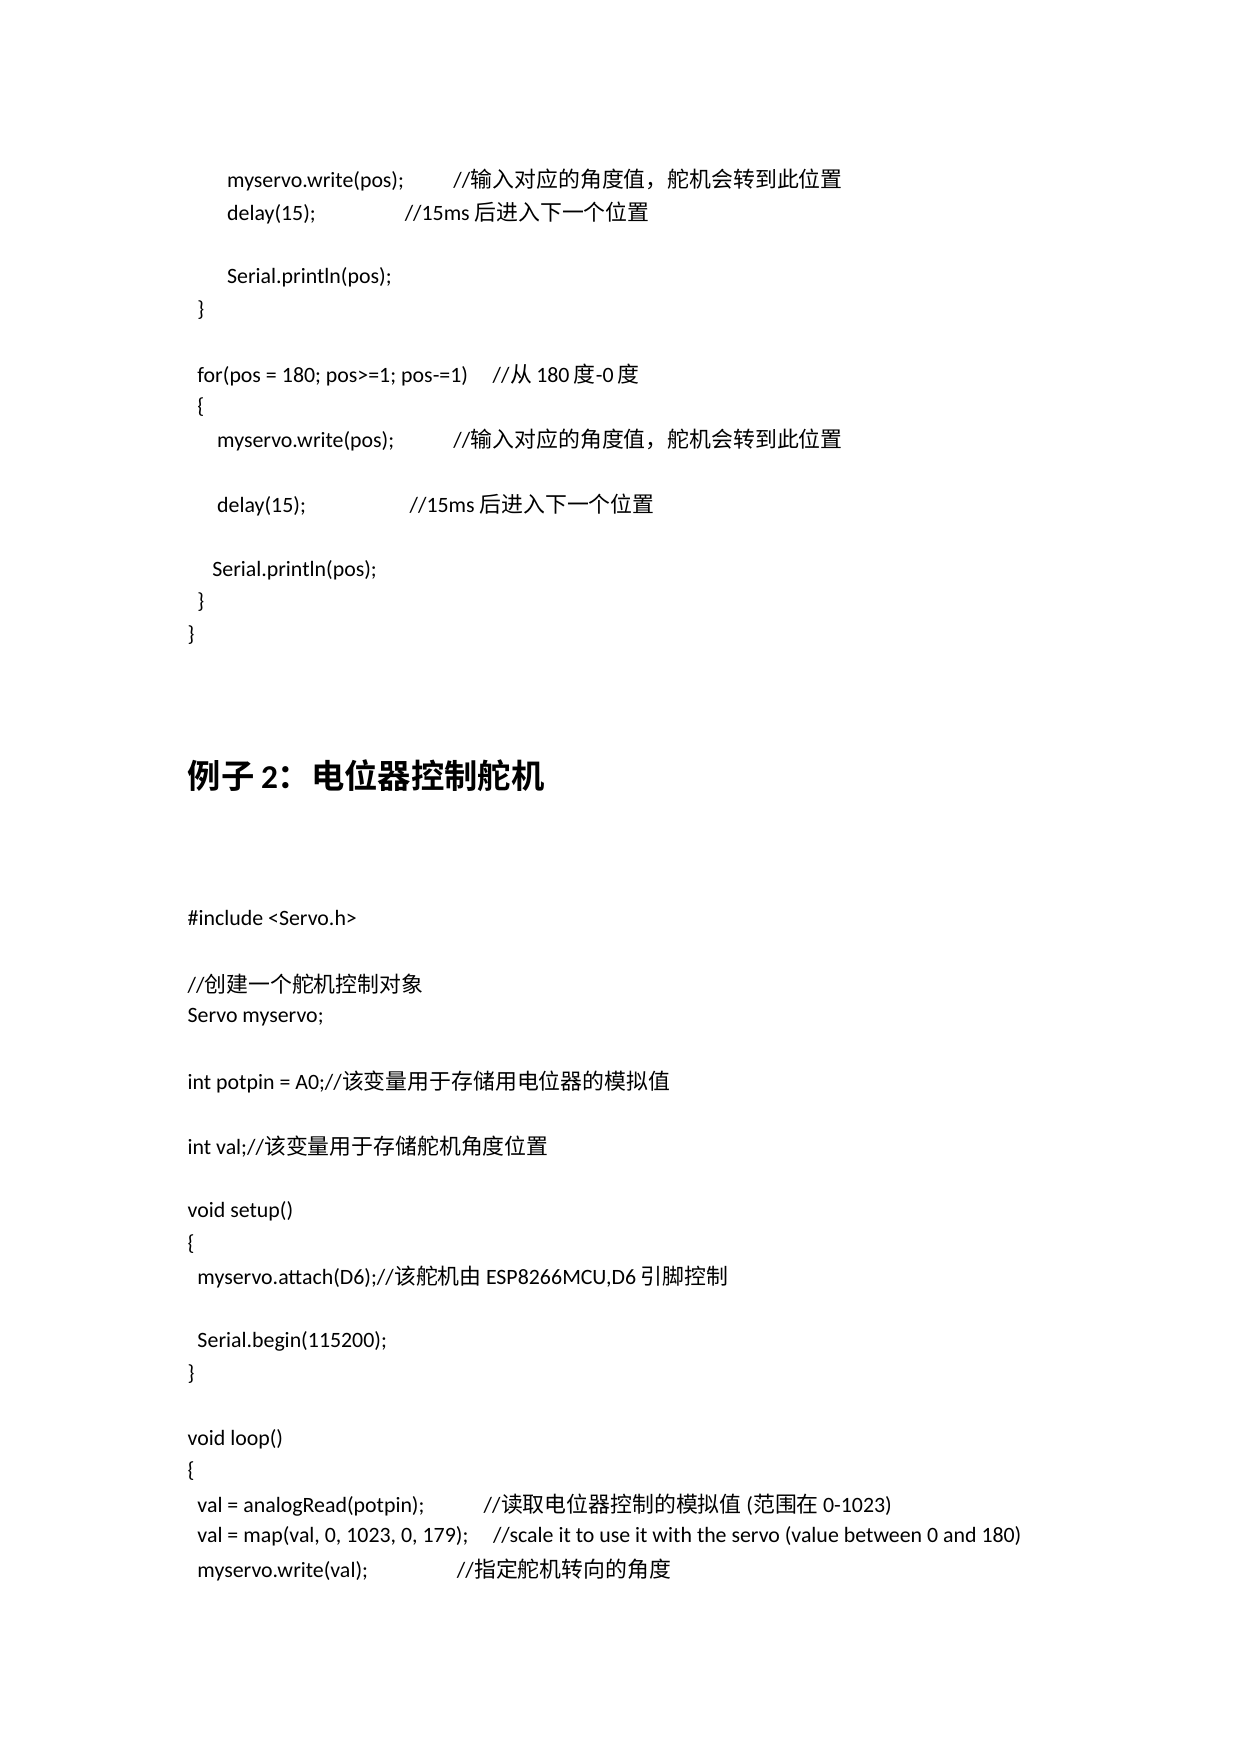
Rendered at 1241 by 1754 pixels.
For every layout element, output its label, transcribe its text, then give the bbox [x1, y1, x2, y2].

text val = map(val, 0, 1023, 0, 179); //scale it to use it with the servo (value between 0 and 180) [187, 1519, 1053, 1551]
text { [187, 1454, 1053, 1486]
text void setup() [187, 1194, 1053, 1226]
text val = analogRead(potpin); //读取电位器控制的模拟值 (范围在0-1023) [187, 1486, 1053, 1519]
text #include <Servo.h> [187, 901, 1053, 934]
text Serial.begin(115200); [187, 1324, 1053, 1356]
text int val;//该变量用于存储舵机角度位置 [187, 1129, 1053, 1161]
text delay(15); //15ms后进入下一个位置 [187, 194, 1053, 227]
text Serial.println(pos); [187, 552, 1053, 584]
text myservo.write(pos); //输入对应的角度值，舵机会转到此位置 [187, 162, 1053, 194]
text } [187, 584, 1053, 617]
text myservo.attach(D6);//该舵机由ESP8266MCU,D6引脚控制 [187, 1259, 1053, 1291]
text Serial.println(pos); [187, 259, 1053, 292]
text } [187, 1356, 1053, 1389]
text void loop() [187, 1421, 1053, 1454]
text int potpin = A0;//该变量用于存储用电位器的模拟值 [187, 1064, 1053, 1096]
text { [187, 389, 1053, 422]
text delay(15); //15ms后进入下一个位置 [187, 487, 1053, 519]
subtitle 例子2：电位器控制舵机 [187, 742, 1053, 807]
text { [187, 1226, 1053, 1259]
text //创建一个舵机控制对象 [187, 966, 1053, 999]
text myservo.write(pos); //输入对应的角度值，舵机会转到此位置 [187, 422, 1053, 454]
text myservo.write(val); //指定舵机转向的角度 [187, 1551, 1053, 1584]
text } [187, 292, 1053, 324]
text for(pos = 180; pos>=1; pos-=1) //从180度-0度 [187, 357, 1053, 389]
text } [187, 617, 1053, 649]
text Servo myservo; [187, 999, 1053, 1031]
